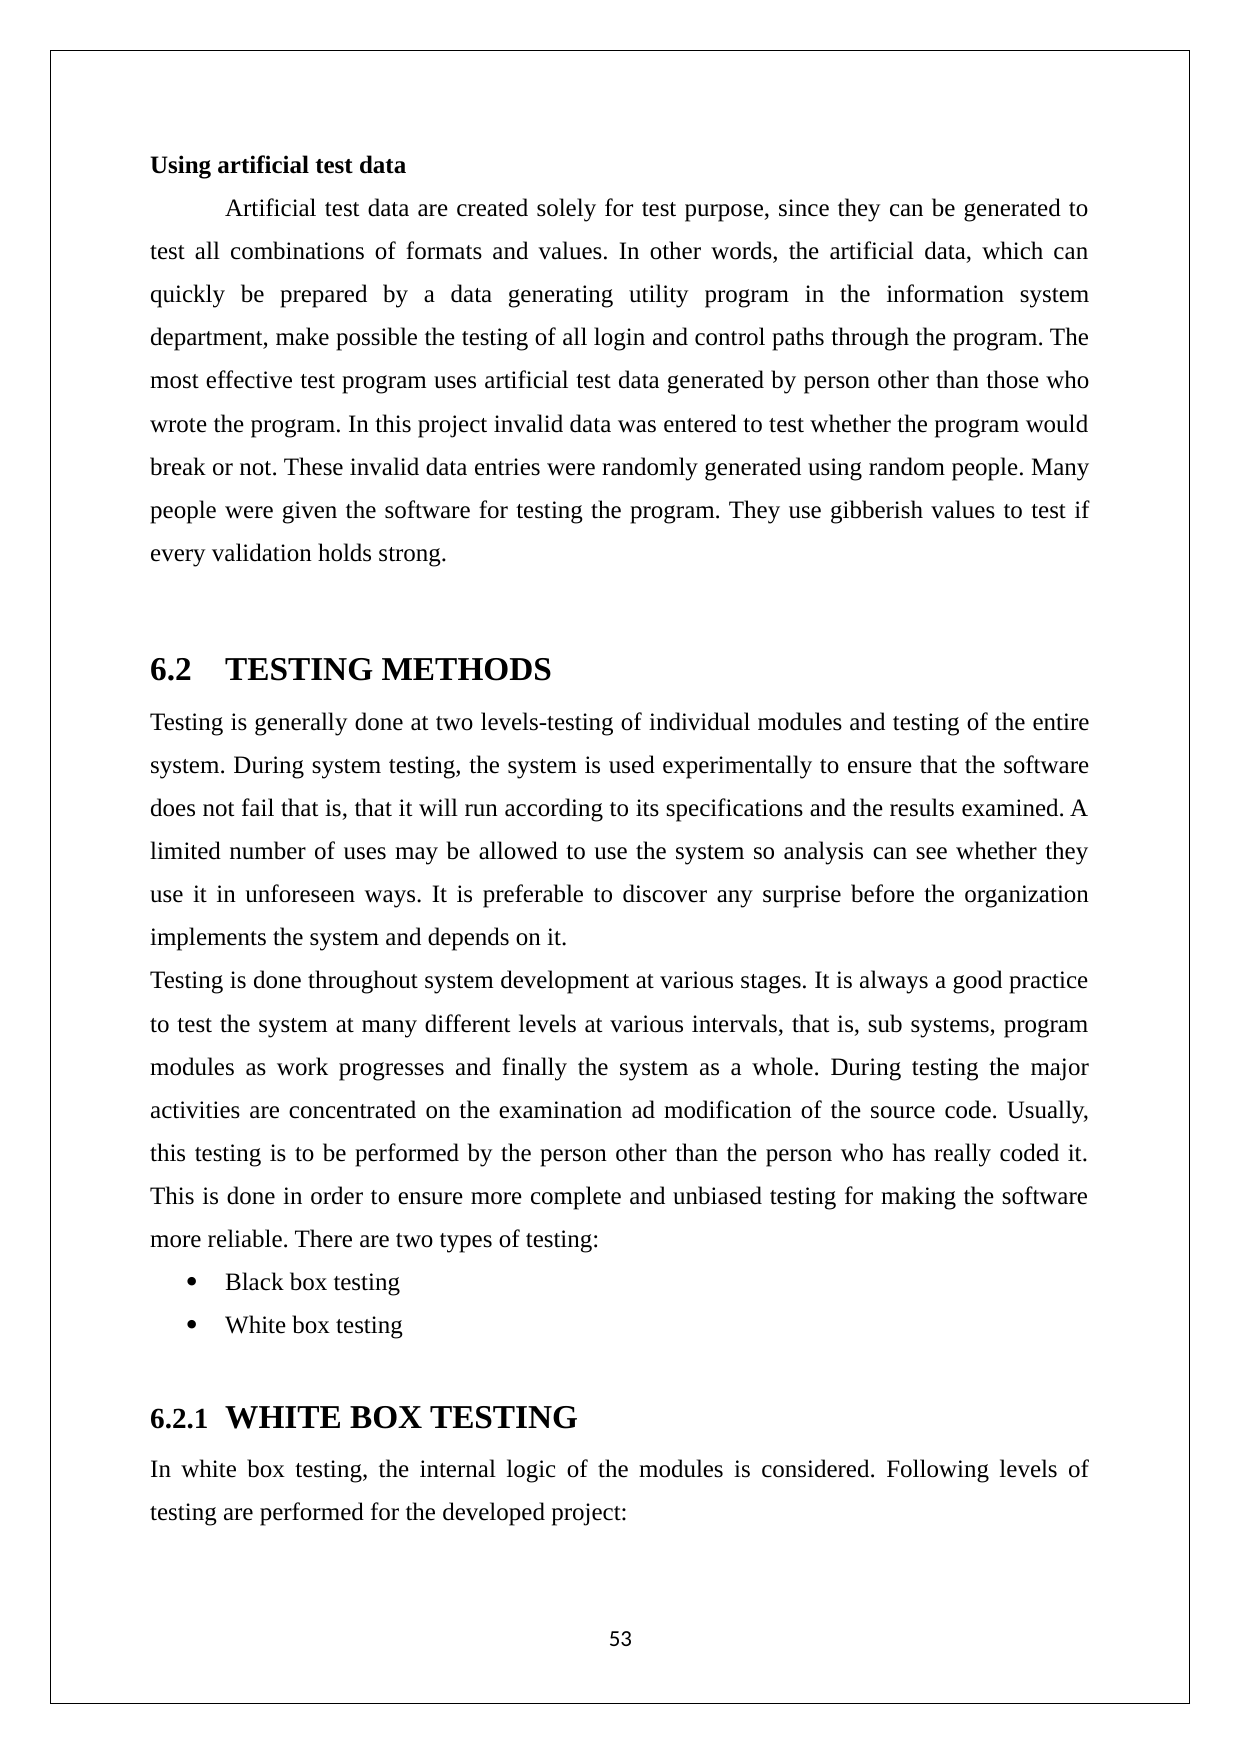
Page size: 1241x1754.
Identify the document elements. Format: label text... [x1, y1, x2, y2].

subtitle TESTING METHODS [150, 649, 1090, 688]
list Black box testing [187, 1267, 1090, 1296]
text Testing is generally done at two levels-testing of individual modules and testing of the entire system. During system testing, the system is used experimentally to ensure that the software does not fail that is, that it will run according to its specifications and the results examined. A limited number of uses may be allowed to use the system so analysis can see whether they use it in unforeseen ways. It is preferable to discover any surprise before the organization implements the system and depends on it. [150, 707, 1090, 951]
text Testing is done throughout system development at various stages. It is always a good practice to test the system at many different levels at various intervals, that is, sub systems, program modules as work progresses and finally the system as a whole. During testing the major activities are concentrated on the examination ad modification of the source code. Usually, this testing is to be performed by the person other than the person who has really coded it. This is done in order to ensure more complete and unbiased testing for making the software more reliable. There are two types of testing: [150, 966, 1090, 1253]
list WHITE BOX TESTING [150, 1397, 1090, 1435]
text Artificial test data are created solely for test purpose, since they can be generated to test all combinations of formats and values. In other words, the artificial data, which can quickly be prepared by a data generating utility program in the information system department, make possible the testing of all login and control paths through the program. The most effective test program uses artificial test data generated by person other than those who wrote the program. In this project invalid data was entered to test whether the program would break or not. These invalid data entries were randomly generated using random people. Many people were given the software for testing the program. They use gibberish values to test if every validation holds strong. [150, 193, 1090, 567]
text In white box testing, the internal logic of the modules is considered. Following levels of testing are performed for the developed project: [150, 1454, 1090, 1526]
list White box testing [187, 1311, 1090, 1339]
text Using artificial test data [150, 150, 1090, 179]
